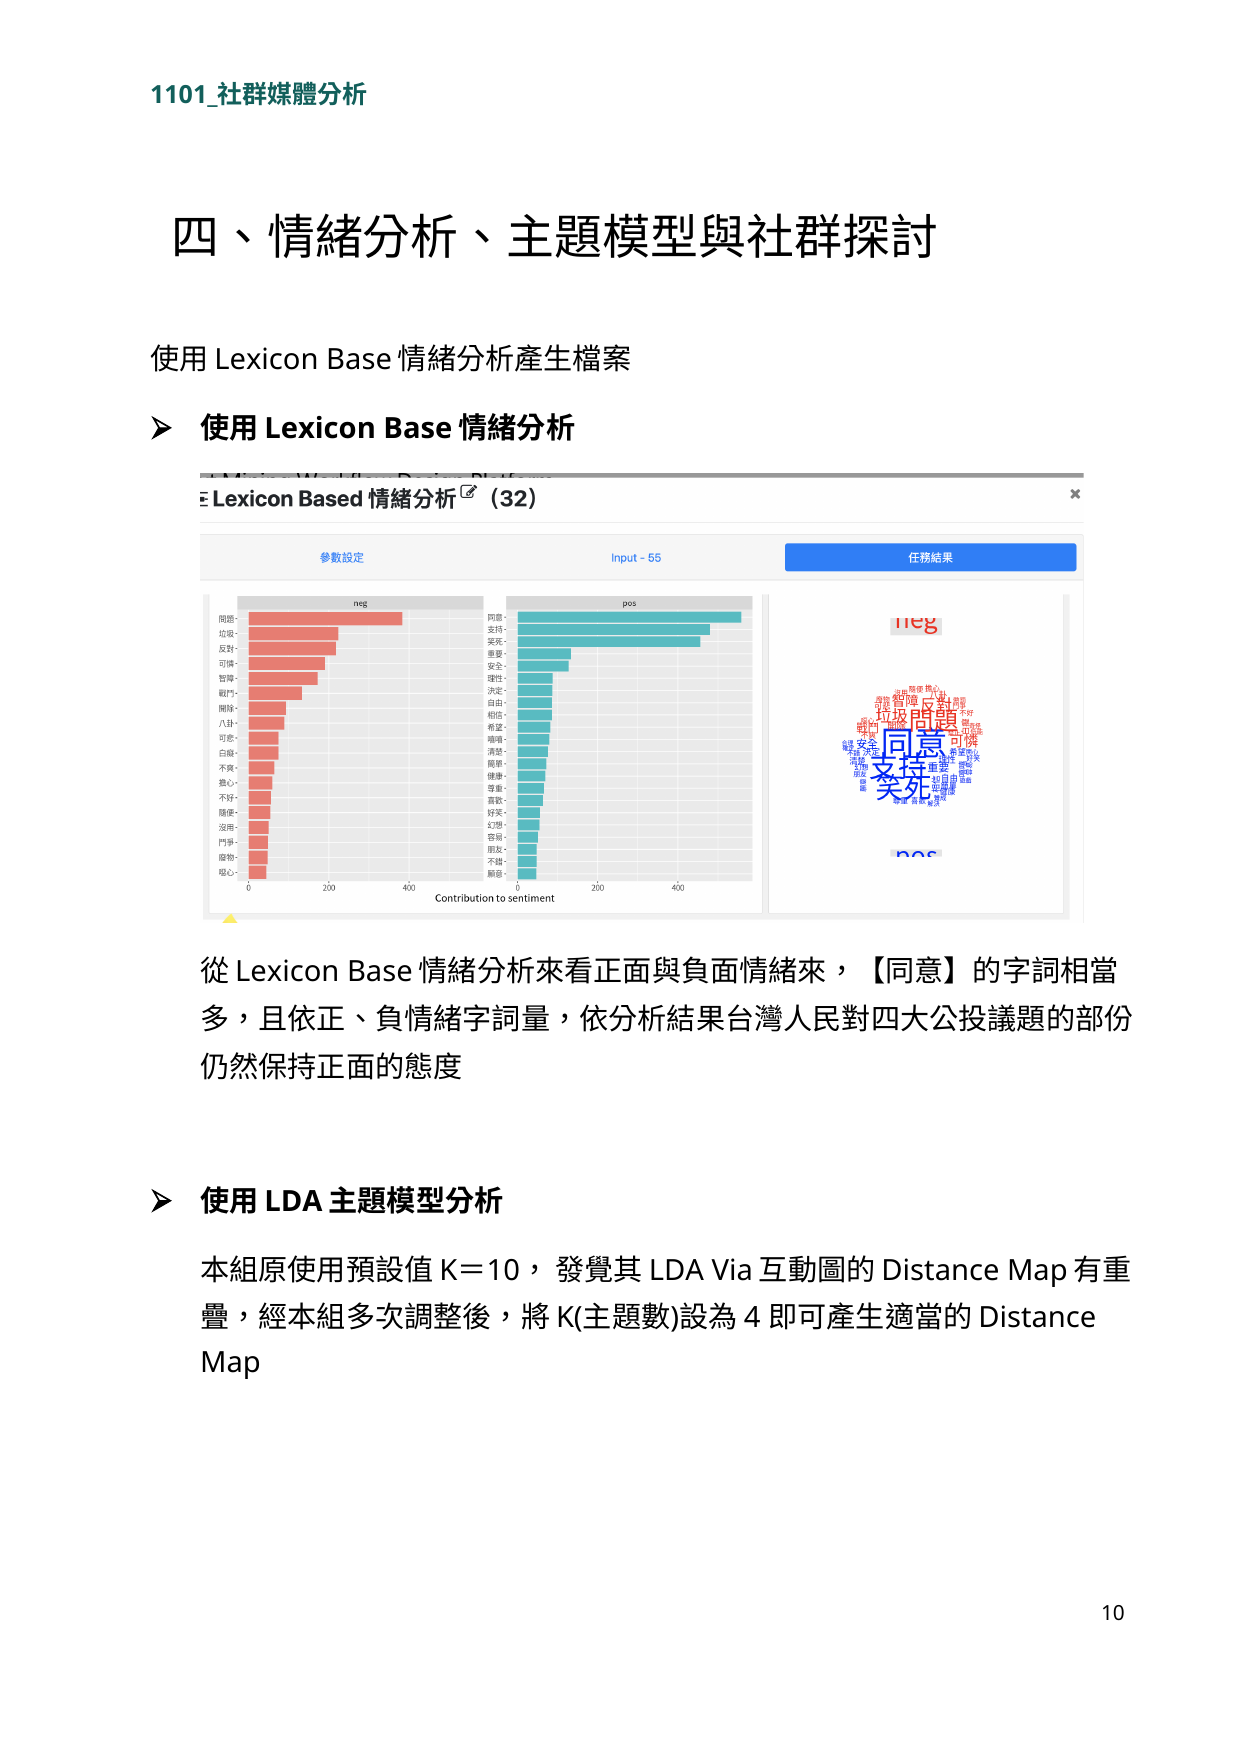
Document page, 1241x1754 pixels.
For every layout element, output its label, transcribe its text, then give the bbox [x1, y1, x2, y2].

list 使用LDA主題模型分析 [150, 1177, 1139, 1220]
list 本組原使用預設值K＝10， 發覺其LDA Via互動圖的Distance Map有重疊，經本組多次調整後，將K(主題數)設為 4 即可產生適當的Distance Map [200, 1246, 1139, 1381]
text 使用Lexicon Base情緒分析產生檔案 [150, 336, 1124, 378]
subtitle 四、情緒分析、主題模型與社群探討 [150, 199, 959, 268]
list 使用Lexicon Base情緒分析 [150, 404, 1139, 447]
list 從Lexicon Base情緒分析來看正面與負面情緒來，【同意】的字詞相當多，且依正、負情緒字詞量，依分析結果台灣人民對四大公投議題的部份仍然保持正面的態度 [200, 948, 1139, 1086]
picture [200, 473, 1084, 923]
